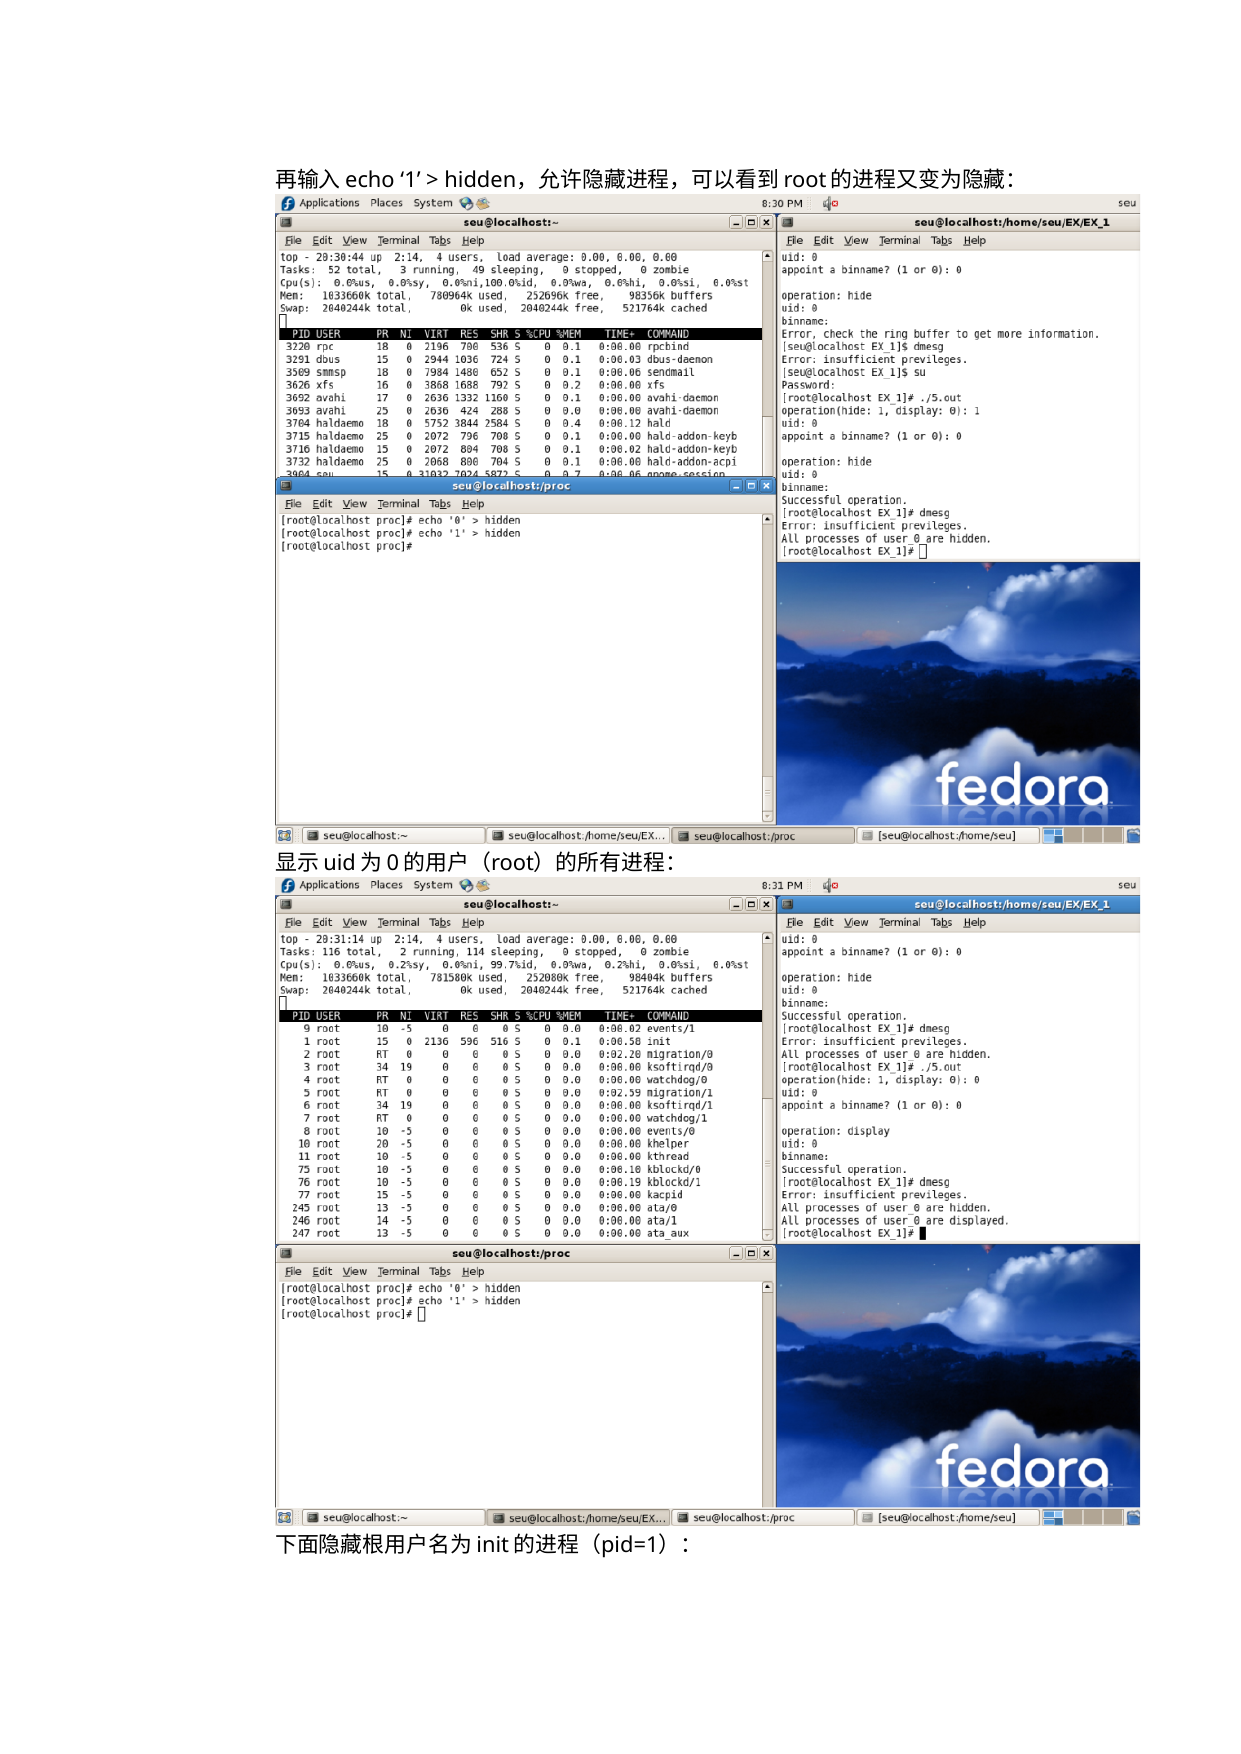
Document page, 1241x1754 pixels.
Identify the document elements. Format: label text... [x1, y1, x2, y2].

list 再输入echo ‘1’ > hidden，允许隐藏进程，可以看到root的进程又变为隐藏： [275, 162, 1053, 194]
list 下面隐藏根用户名为init的进程（pid=1）： [275, 1527, 1053, 1559]
picture [275, 194, 1141, 844]
list 显示uid为0的用户（root）的所有进程： [275, 844, 1053, 877]
picture [275, 877, 1141, 1526]
